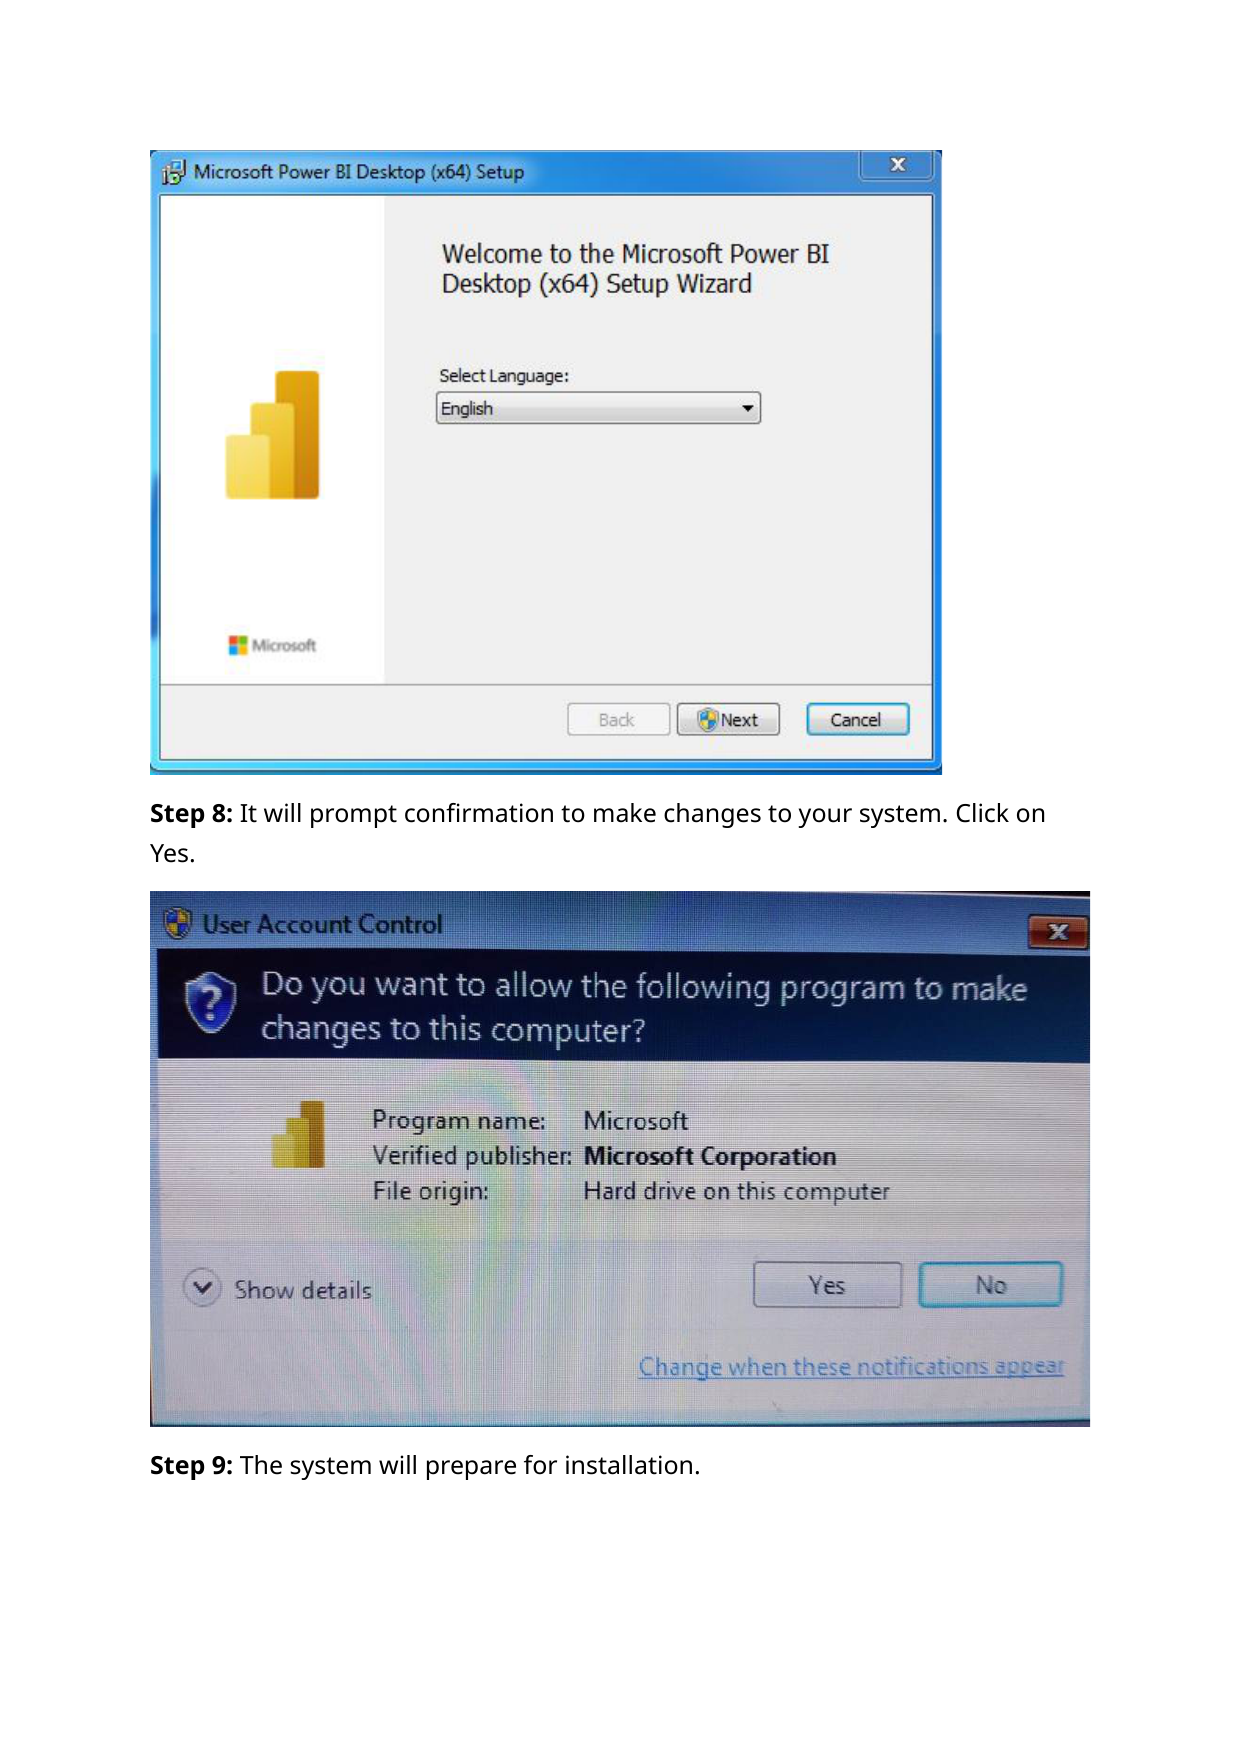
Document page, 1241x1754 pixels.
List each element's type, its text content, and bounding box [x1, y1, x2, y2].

picture [150, 150, 943, 775]
text Step 9: The system will prepare for installation. [150, 1447, 1090, 1481]
picture [150, 891, 1091, 1427]
text Step 8: It will prompt confirmation to make changes to your system. Click on Yes. [150, 796, 1090, 869]
